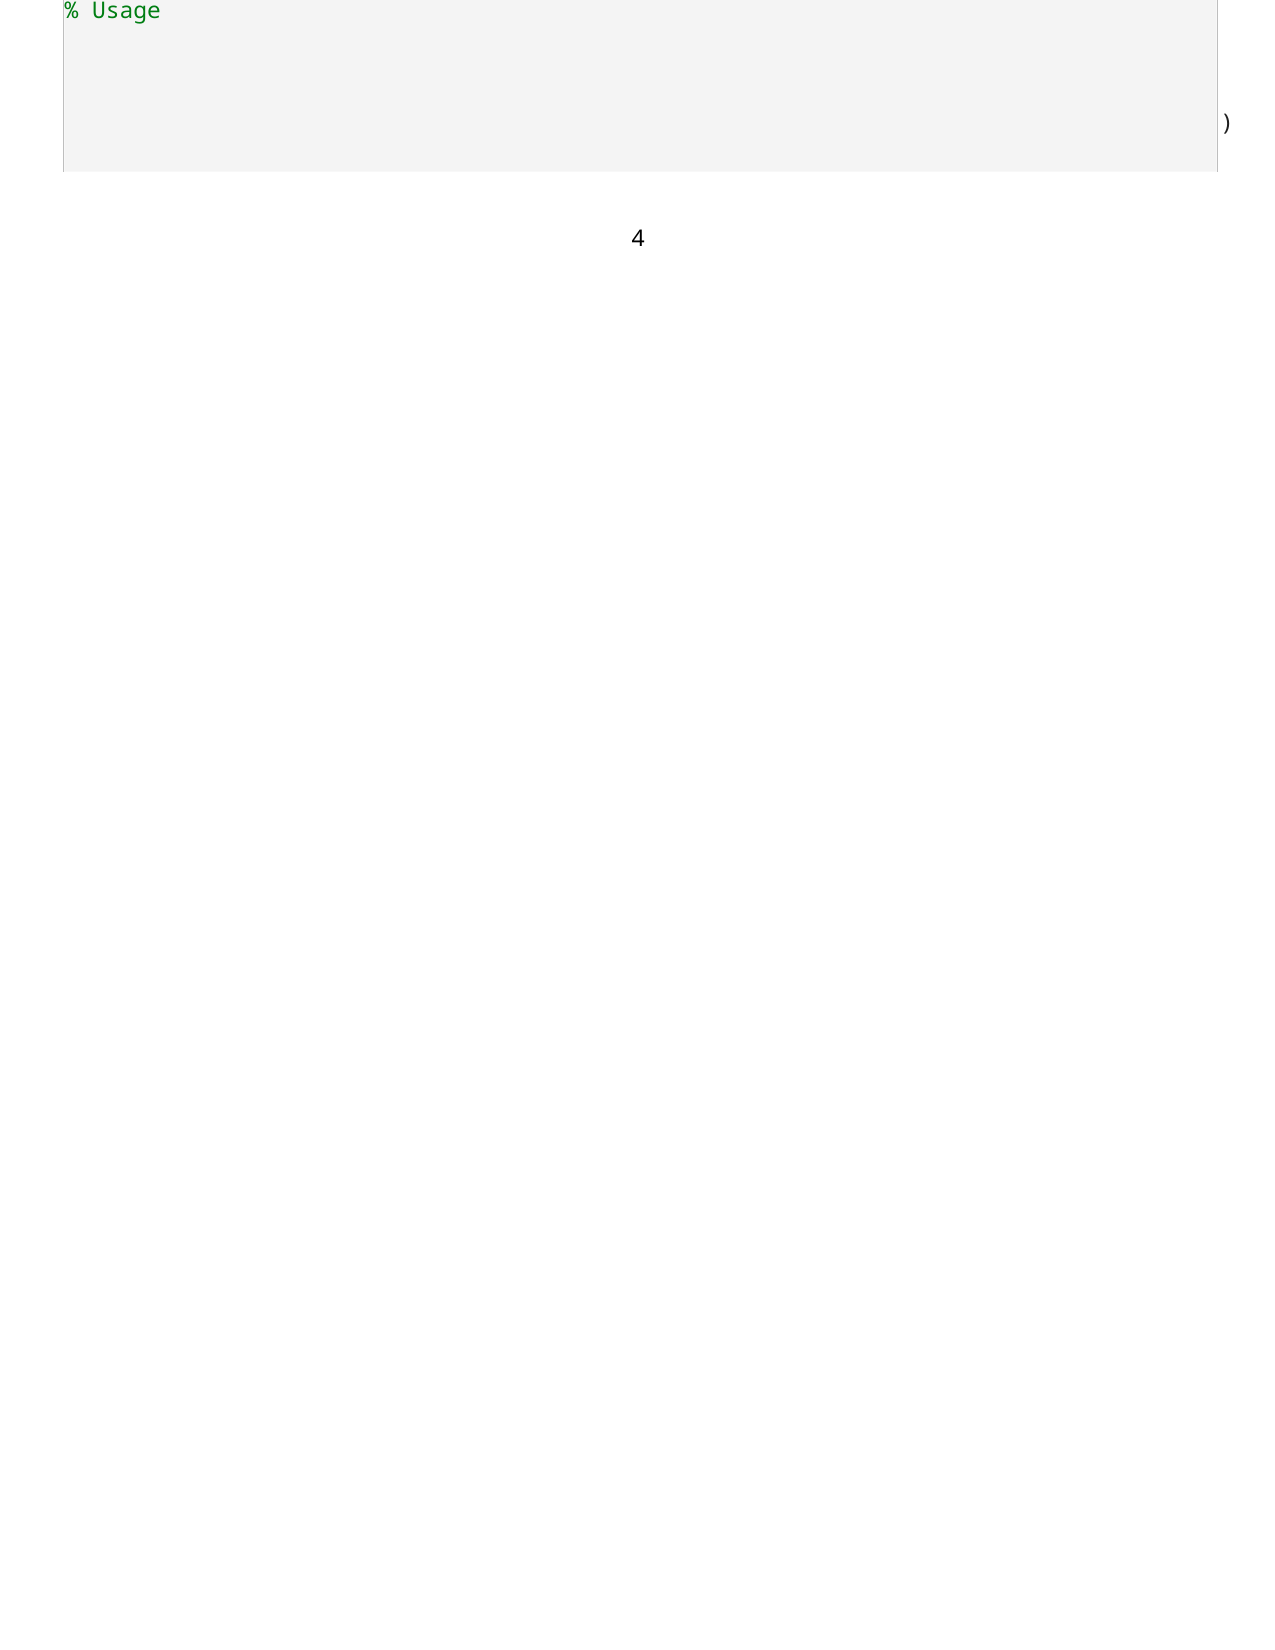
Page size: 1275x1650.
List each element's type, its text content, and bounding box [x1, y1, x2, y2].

text ) [52, 106, 1233, 137]
text 4 [52, 221, 1224, 253]
